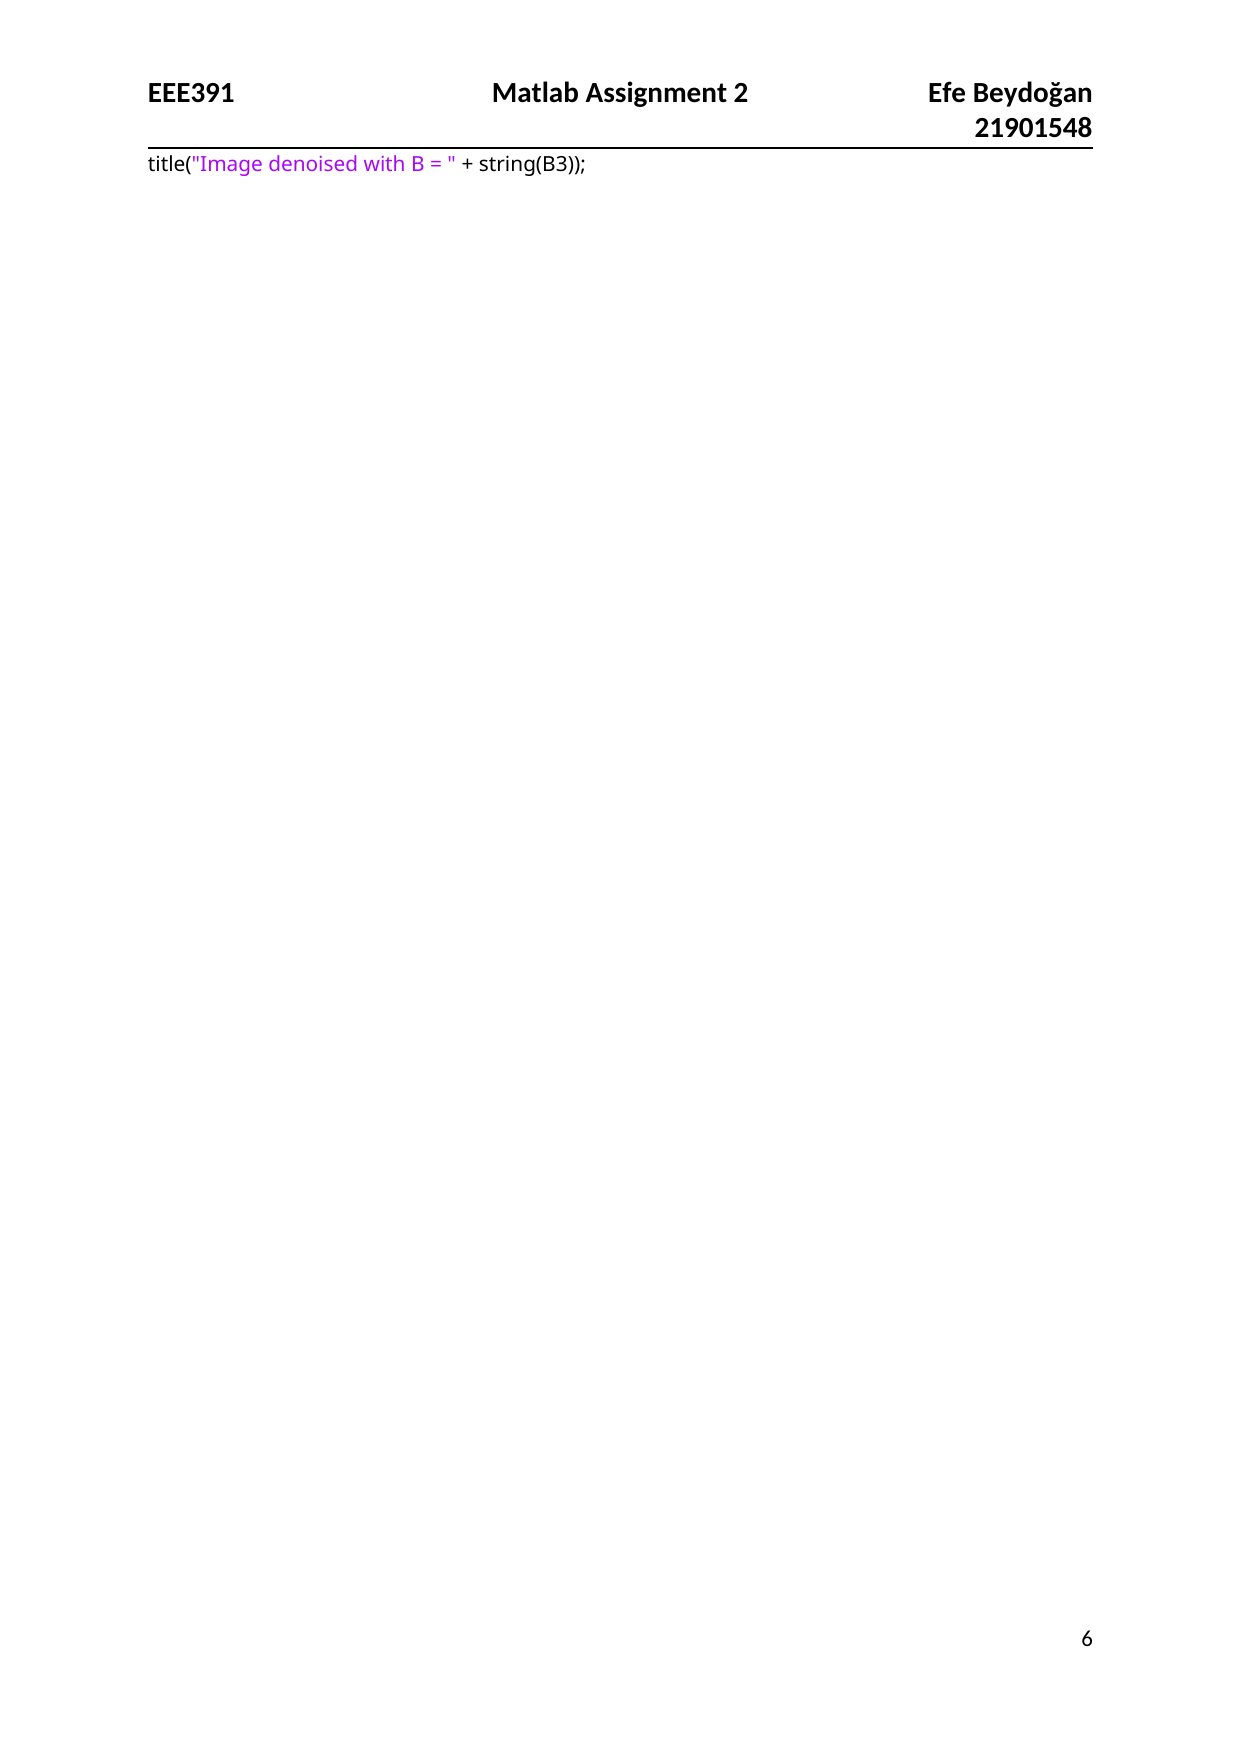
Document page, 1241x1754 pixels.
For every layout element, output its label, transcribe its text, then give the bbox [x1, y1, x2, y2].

text title("Image denoised with B = " + string(B3)); [148, 149, 1093, 177]
